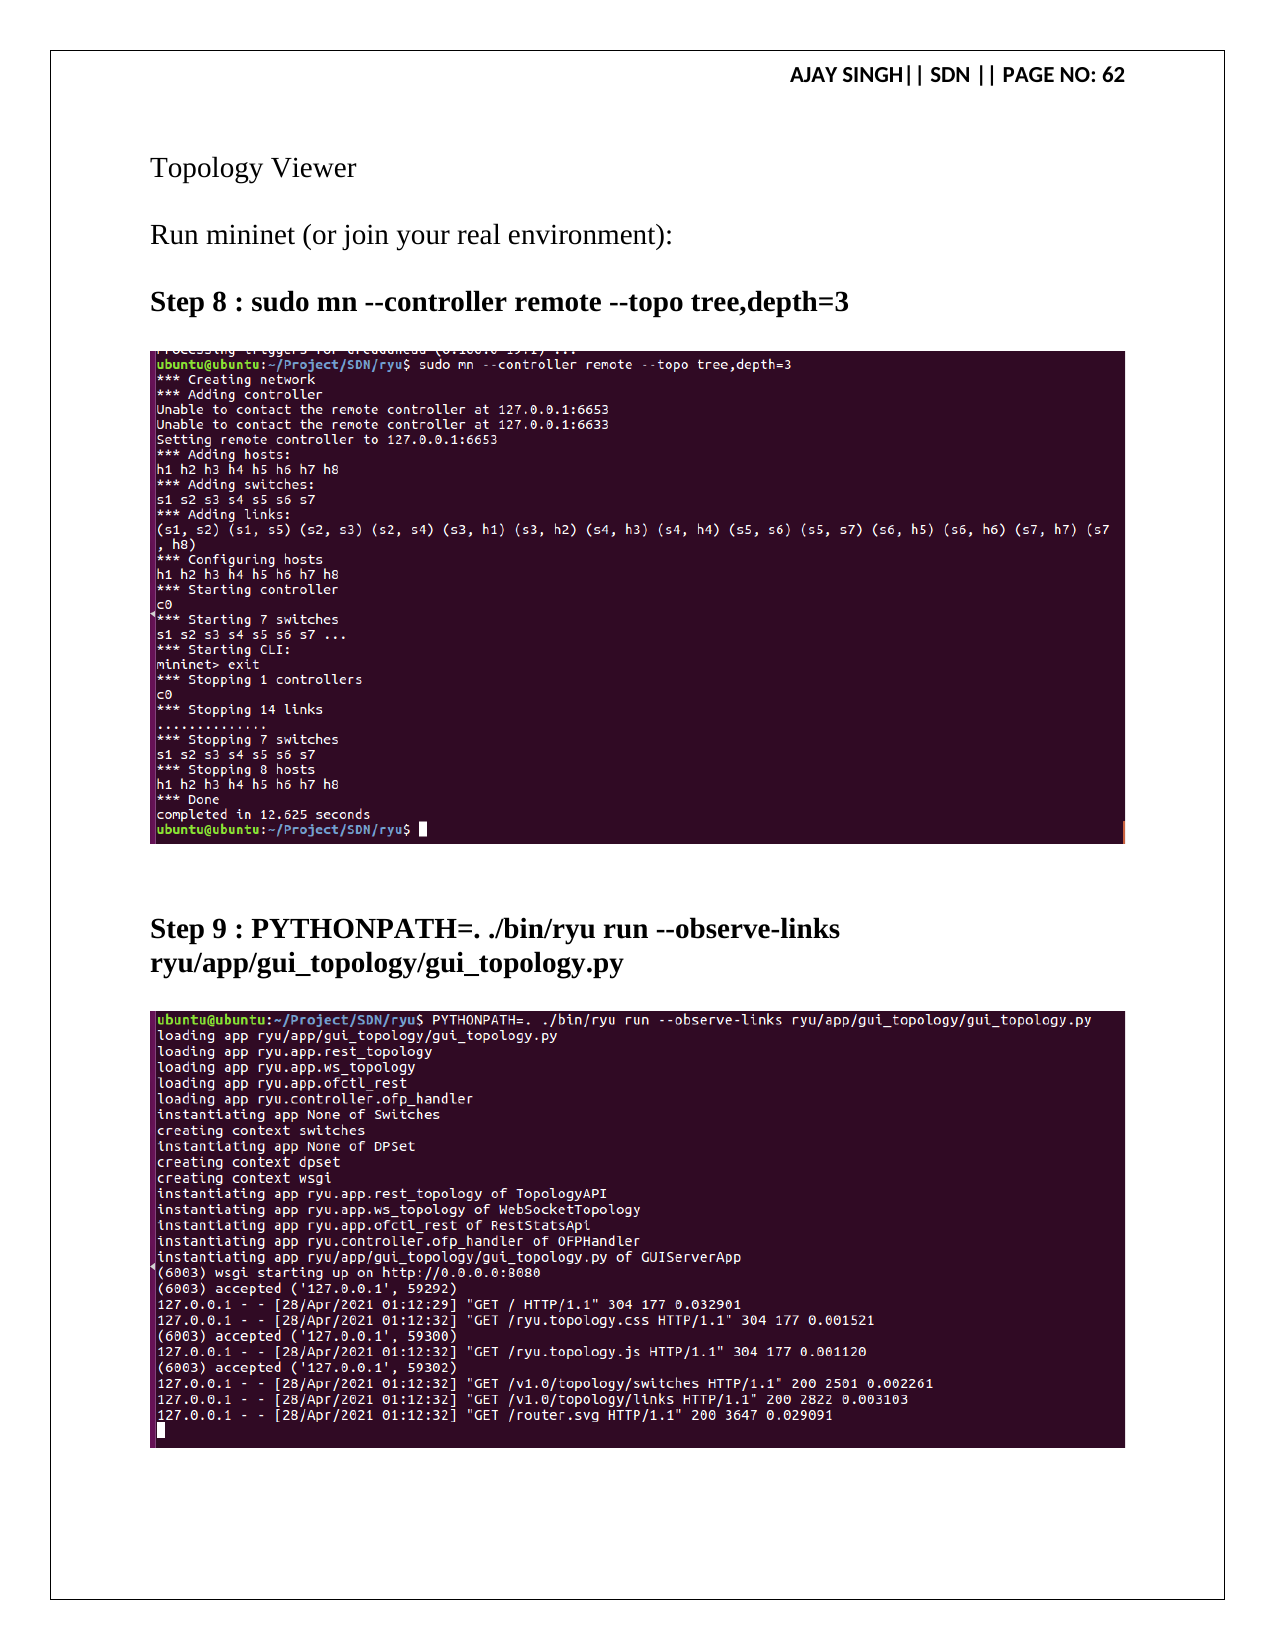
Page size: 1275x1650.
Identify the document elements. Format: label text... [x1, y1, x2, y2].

text Step 9 : PYTHONPATH=. ./bin/ryu run --observe-links ryu/app/gui_topology/gui_topology.py [150, 911, 1125, 978]
text Run mininet (or join your real environment): [150, 217, 1125, 251]
text Step 8 : sudo mn --controller remote --topo tree,depth=3 [150, 284, 1125, 318]
picture [150, 351, 1125, 844]
text Topology Viewer [150, 150, 1125, 183]
picture [150, 1011, 1125, 1448]
